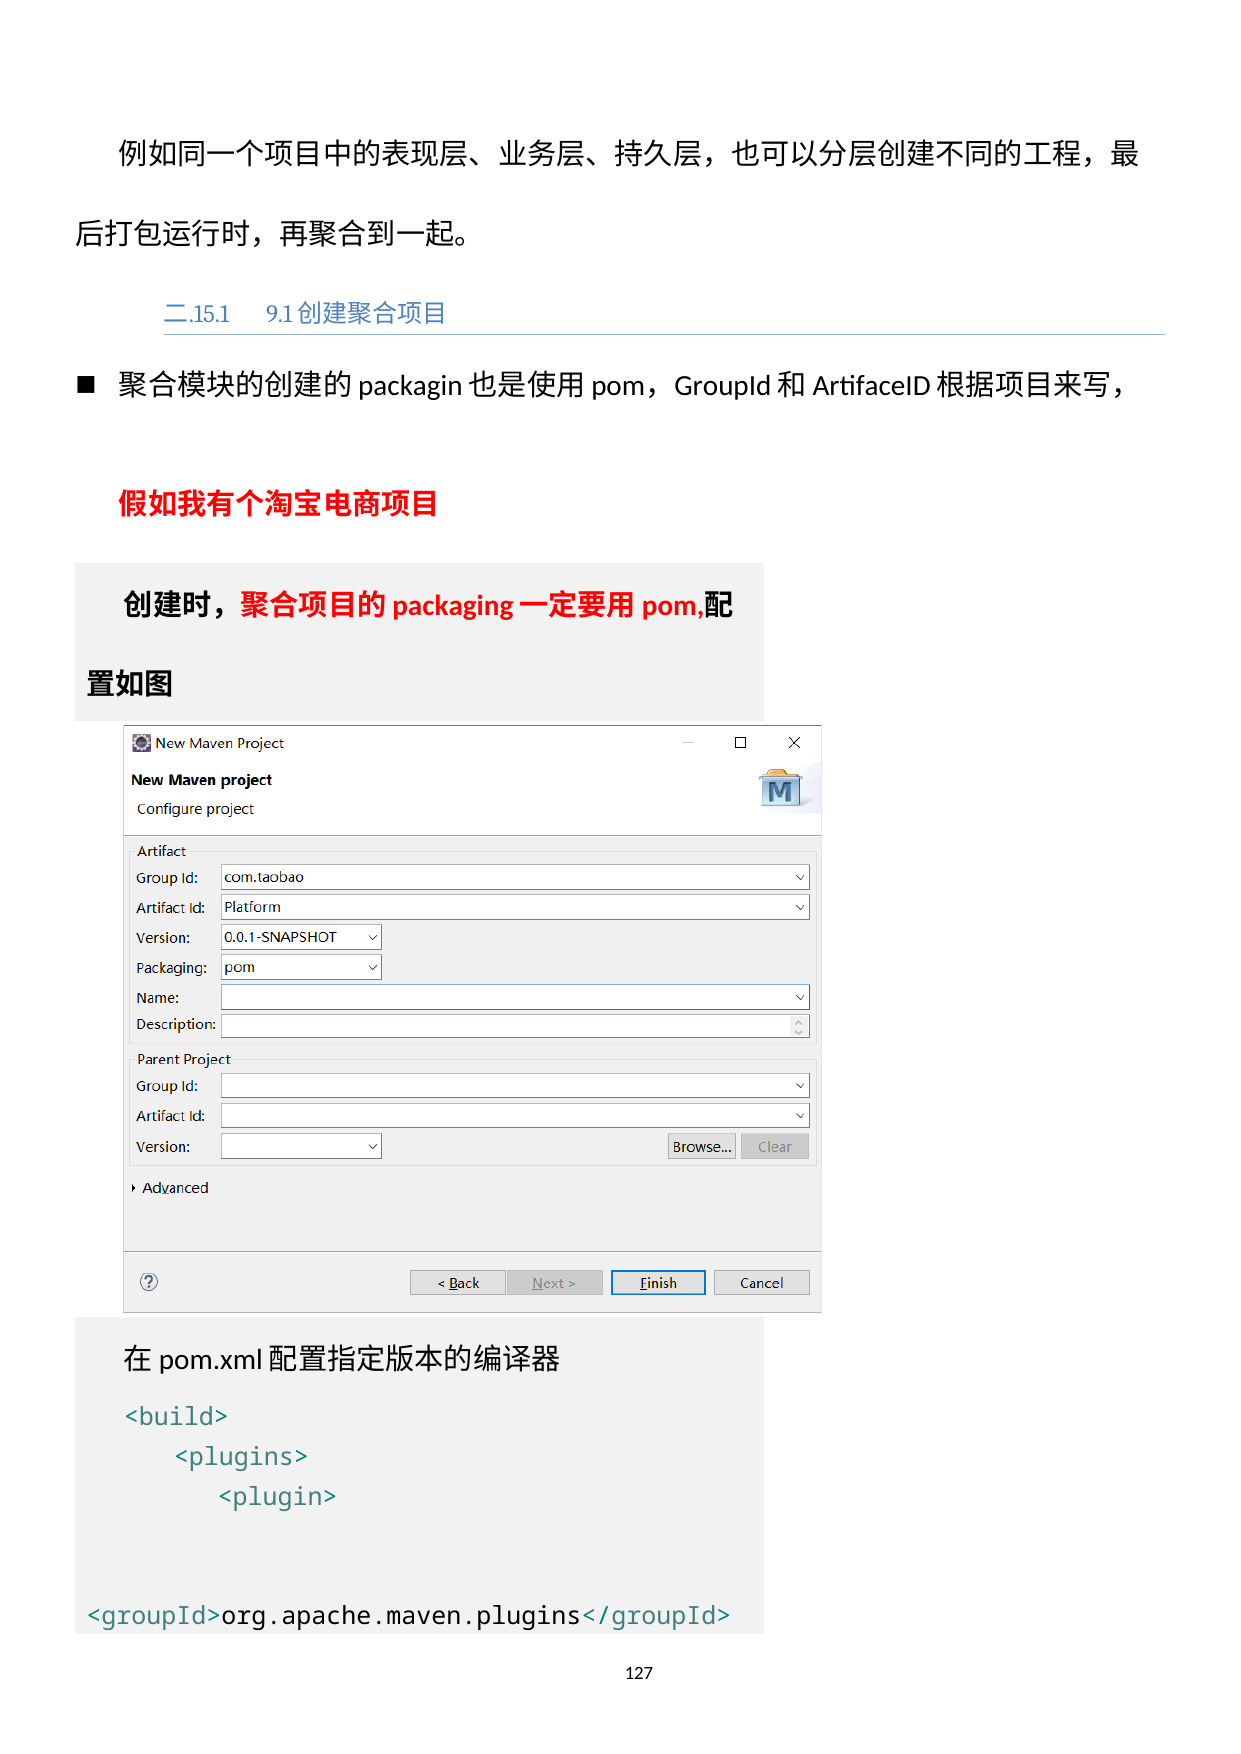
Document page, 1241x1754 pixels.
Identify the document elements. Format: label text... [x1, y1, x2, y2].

picture [123, 725, 822, 1313]
text 例如同一个项目中的表现层、业务层、持久层，也可以分层创建不同的工程，最后打包运行时，再聚合到一起。 [75, 112, 1165, 271]
table_header 创建时，聚合项目的packaging一定要用pom,配置如图 [75, 563, 764, 721]
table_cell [75, 1396, 764, 1634]
table_cell 在pom.xml配置指定版本的编译器 [75, 1317, 764, 1396]
list 聚合模块的创建的packagin也是使用pom，GroupId和ArtifaceID根据项目来写，假如我有个淘宝电商项目 [75, 343, 1165, 541]
subtitle 9.1创建聚合项目 [164, 292, 1165, 334]
table_cell [75, 721, 764, 1317]
